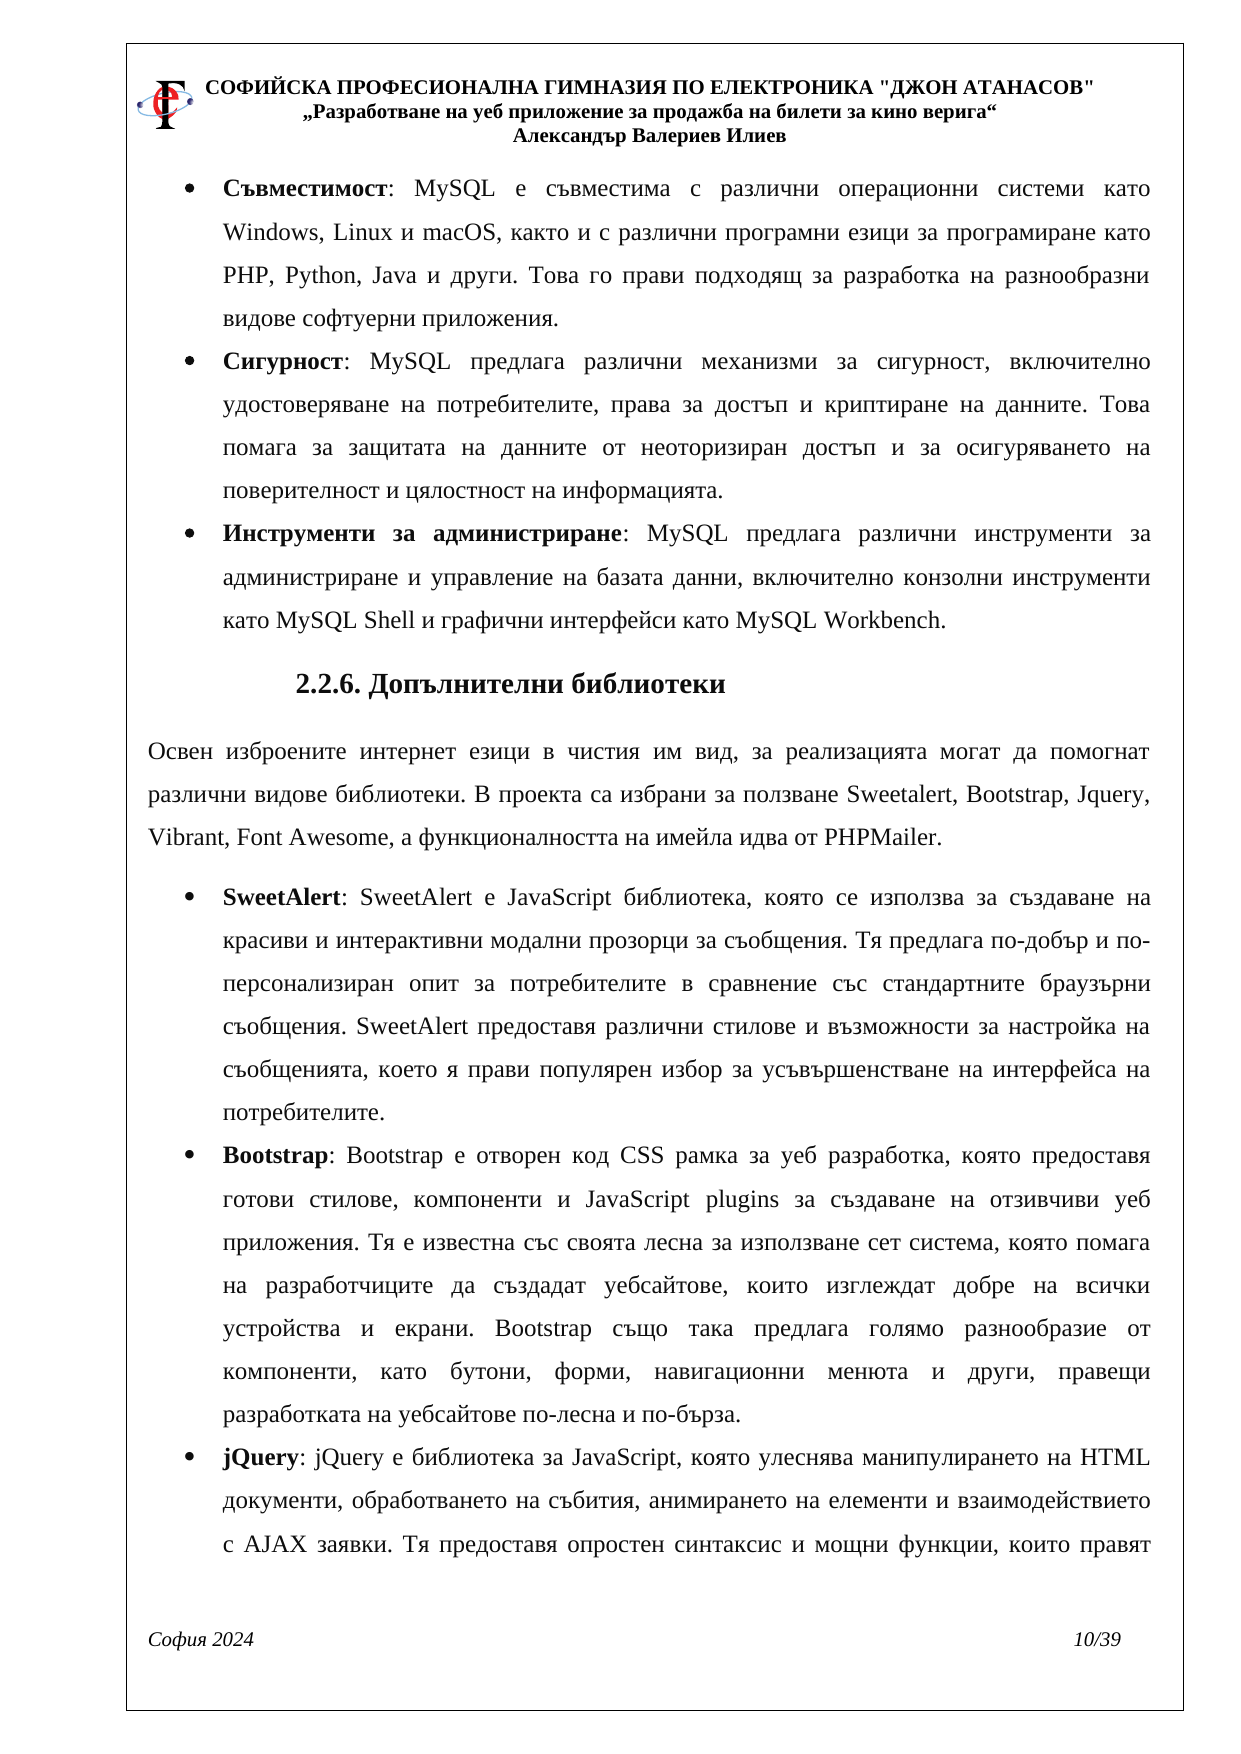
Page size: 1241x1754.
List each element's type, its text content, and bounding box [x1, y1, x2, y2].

list Bootstrap: Bootstrap е отворен код CSS рамка за уеб разработка, която предоставя готови стилове, компоненти и JavaScript plugins за създаване на отзивчиви уеб приложения. Тя е известна със своята лесна за използване сет система, която помага на разработчиците да създадат уебсайтове, които изглеждат добре на всички устройства и екрани. Bootstrap също така предлага голямо разнообразие от компоненти, като бутони, форми, навигационни менюта и други, правещи разработката на уебсайтове по-лесна и по-бърза. [185, 1141, 1152, 1428]
subtitle 2.2.6. Допълнителни библиотеки [222, 667, 1152, 700]
list Сигурност: MySQL предлага различни механизми за сигурност, включително удостоверяване на потребителите, права за достъп и криптиране на данните. Това помага за защитата на данните от неоторизиран достъп и за осигуряването на поверителност и цялостност на информацията. [185, 346, 1152, 504]
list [185, 1442, 1152, 1557]
list SweetAlert: SweetAlert е JavaScript библиотека, която се използва за създаване на красиви и интерактивни модални прозорци за съобщения. Тя предлага по-добър и по-персонализиран опит за потребителите в сравнение със стандартните браузърни съобщения. SweetAlert предоставя различни стилове и възможности за настройка на съобщенията, което я прави популярен избор за усъвършенстване на интерфейса на потребителите. [185, 882, 1152, 1126]
list Инструменти за администриране: MySQL предлага различни инструменти за администриране и управление на базата данни, включително конзолни инструменти като MySQL Shell и графични интерфейси като MySQL Workbench. [185, 518, 1152, 633]
list Съвместимост: MySQL е съвместима с различни операционни системи като Windows, Linux и macOS, както и с различни програмни езици за програмиране като PHP, Python, Java и други. Това го прави подходящ за разработка на разнообразни видове софтуерни приложения. [185, 173, 1152, 332]
text Освен изброените интернет езици в чистия им вид, за реализацията могат да помогнат различни видове библиотеки. В проекта са избрани за ползване Sweetalert, Bootstrap, Jquery, Vibrant, Font Awesome, а функционалността на имейла идва от PHPMailer. [148, 736, 1152, 851]
